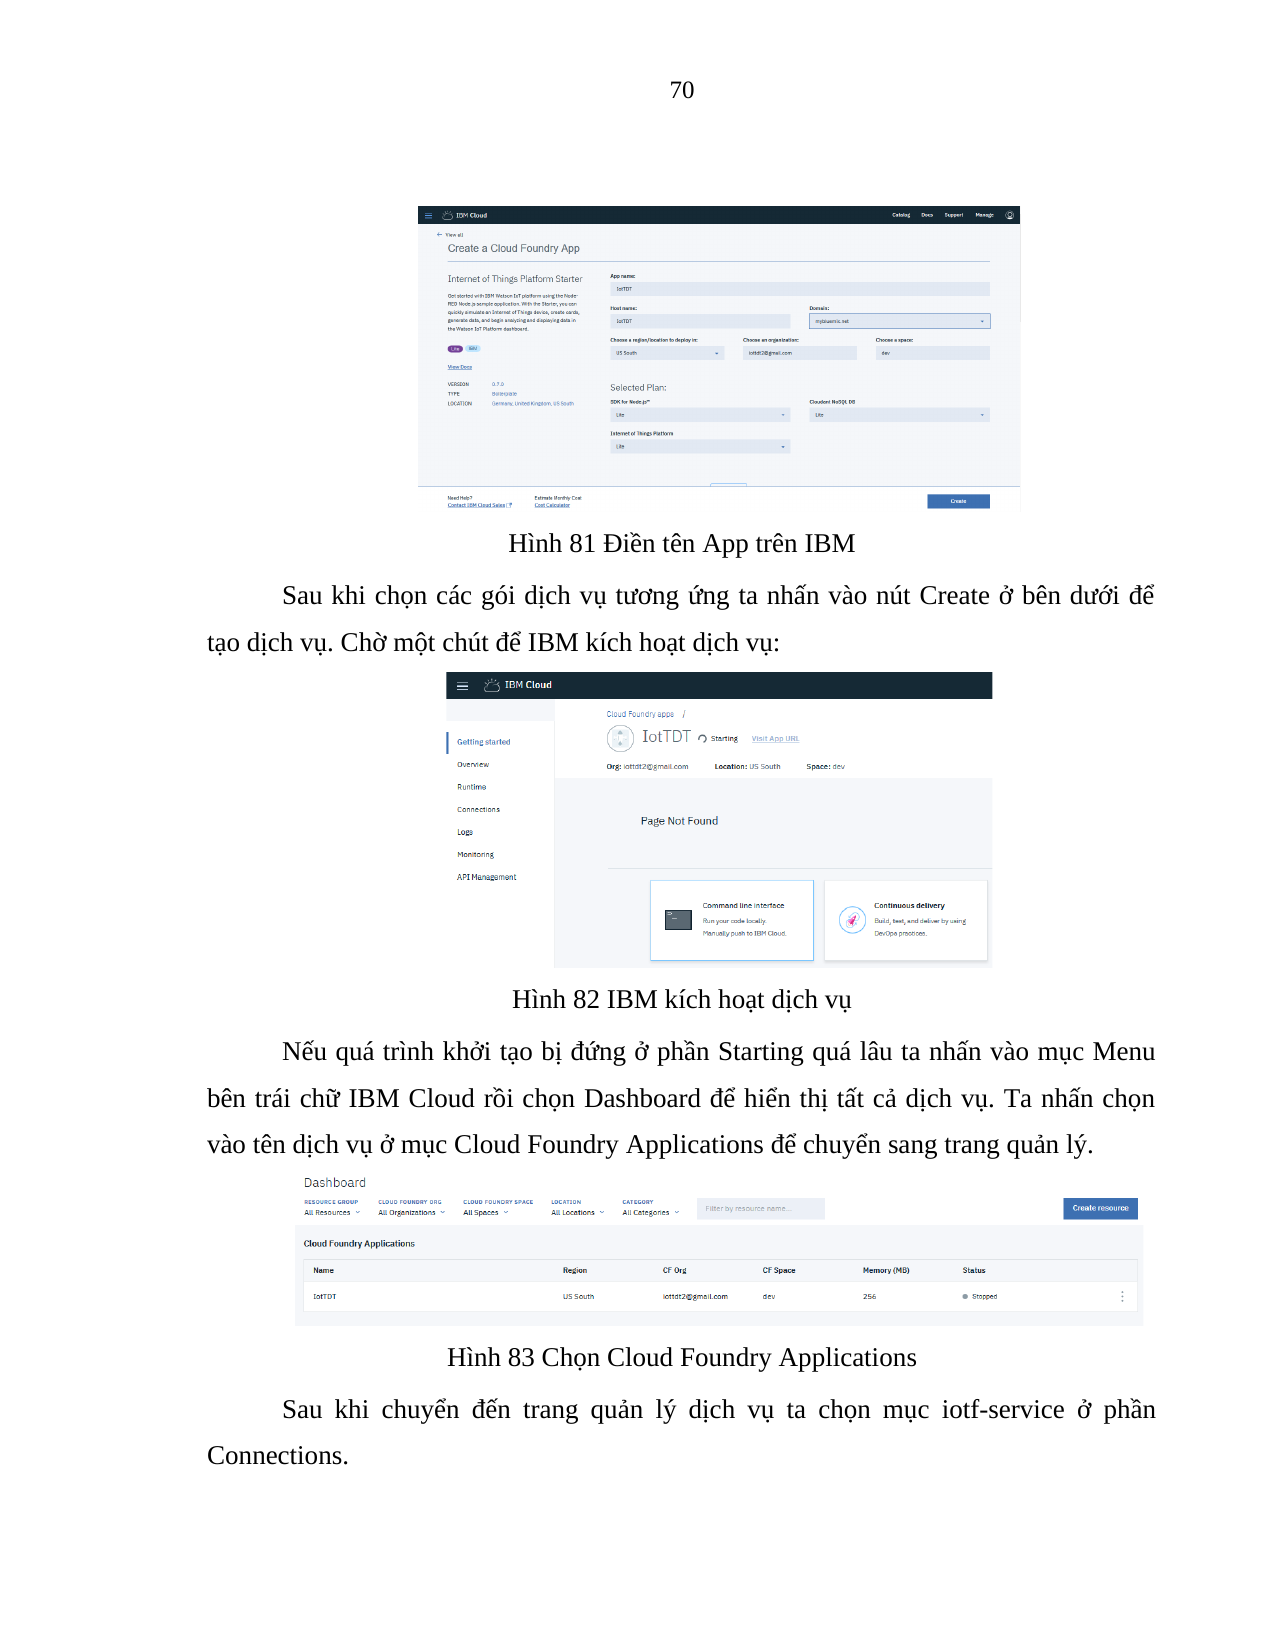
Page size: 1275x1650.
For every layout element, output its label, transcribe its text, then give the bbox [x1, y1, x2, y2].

text Sau khi chọn các gói dịch vụ tương ứng ta nhấn vào nút Create ở bên dưới để tạo dịch vụ. Chờ một chút để IBM kích hoạt dịch vụ: [207, 579, 1157, 657]
text Sau khi chuyển đến trang quản lý dịch vụ ta chọn mục iotf-service ở phần Connections. [207, 1393, 1157, 1471]
text Nếu quá trình khởi tạo bị đứng ở phần Starting quá lâu ta nhấn vào mục Menu bên trái chữ IBM Cloud rồi chọn Dashboard để hiển thị tất cả dịch vụ. Ta nhấn chọn vào tên dịch vụ ở mục Cloud Foundry Applications để chuyển sang trang quản lý. [207, 1035, 1157, 1159]
picture [418, 206, 1021, 512]
picture [295, 1175, 1144, 1326]
picture [446, 672, 993, 968]
